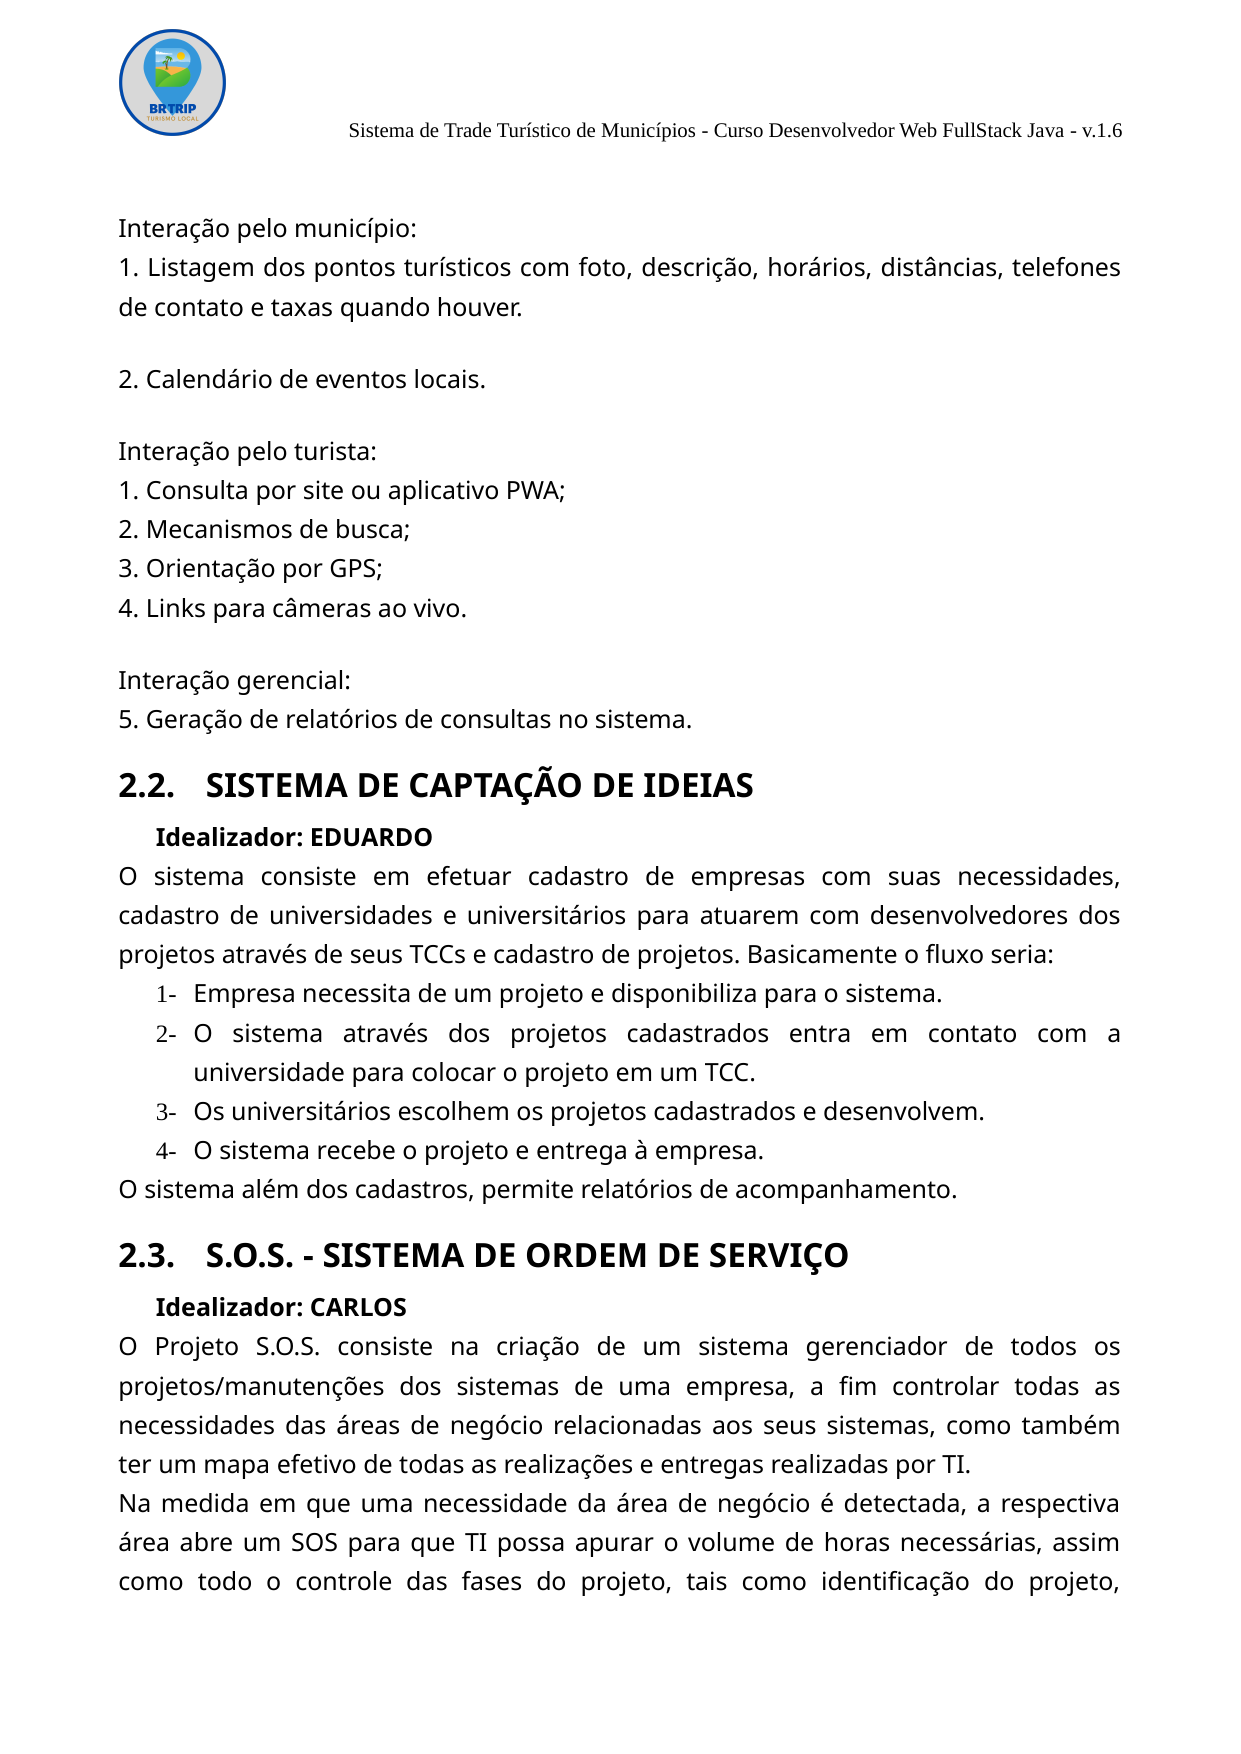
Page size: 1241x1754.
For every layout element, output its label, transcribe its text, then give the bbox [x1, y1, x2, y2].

text Interação pelo município: [118, 211, 1122, 245]
text O Projeto S.O.S. consiste na criação de um sistema gerenciador de todos os projetos/manutenções dos sistemas de uma empresa, a fim controlar todas as necessidades das áreas de negócio relacionadas aos seus sistemas, como também ter um mapa efetivo de todas as realizações e entregas realizadas por TI. [118, 1329, 1122, 1481]
subtitle SISTEMA DE CAPTAÇÃO DE IDEIAS [118, 762, 1122, 807]
text Interação gerencial: [118, 662, 1122, 696]
text 2. Mecanismos de busca; [118, 512, 1122, 546]
text Interação pelo turista: [118, 433, 1122, 468]
picture [118, 29, 227, 137]
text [118, 1486, 1122, 1598]
list O sistema recebe o projeto e entrega à empresa. [156, 1133, 1122, 1167]
list Empresa necessita de um projeto e disponibiliza para o sistema. [156, 976, 1122, 1010]
text O sistema consiste em efetuar cadastro de empresas com suas necessidades, cadastro de universidades e universitários para atuarem com desenvolvedores dos projetos através de seus TCCs e cadastro de projetos. Basicamente o fluxo seria: [118, 859, 1122, 971]
list Idealizador: EDUARDO [156, 819, 1122, 853]
subtitle S.O.S. - SISTEMA DE ORDEM DE SERVIÇO [118, 1232, 1122, 1277]
list Os universitários escolhem os projetos cadastrados e desenvolvem. [156, 1094, 1122, 1128]
text 1. Listagem dos pontos turísticos com foto, descrição, horários, distâncias, telefones de contato e taxas quando houver. [118, 250, 1122, 323]
text 3. Orientação por GPS; [118, 551, 1122, 585]
text 1. Consulta por site ou aplicativo PWA; [118, 473, 1122, 507]
text 4. Links para câmeras ao vivo. [118, 590, 1122, 624]
list O sistema através dos projetos cadastrados entra em contato com a universidade para colocar o projeto em um TCC. [156, 1015, 1122, 1088]
text O sistema além dos cadastros, permite relatórios de acompanhamento. [118, 1172, 1122, 1206]
list Idealizador: CARLOS [156, 1290, 1122, 1324]
text 2. Calendário de eventos locais. [118, 361, 1122, 395]
text 5. Geração de relatórios de consultas no sistema. [118, 702, 1122, 736]
